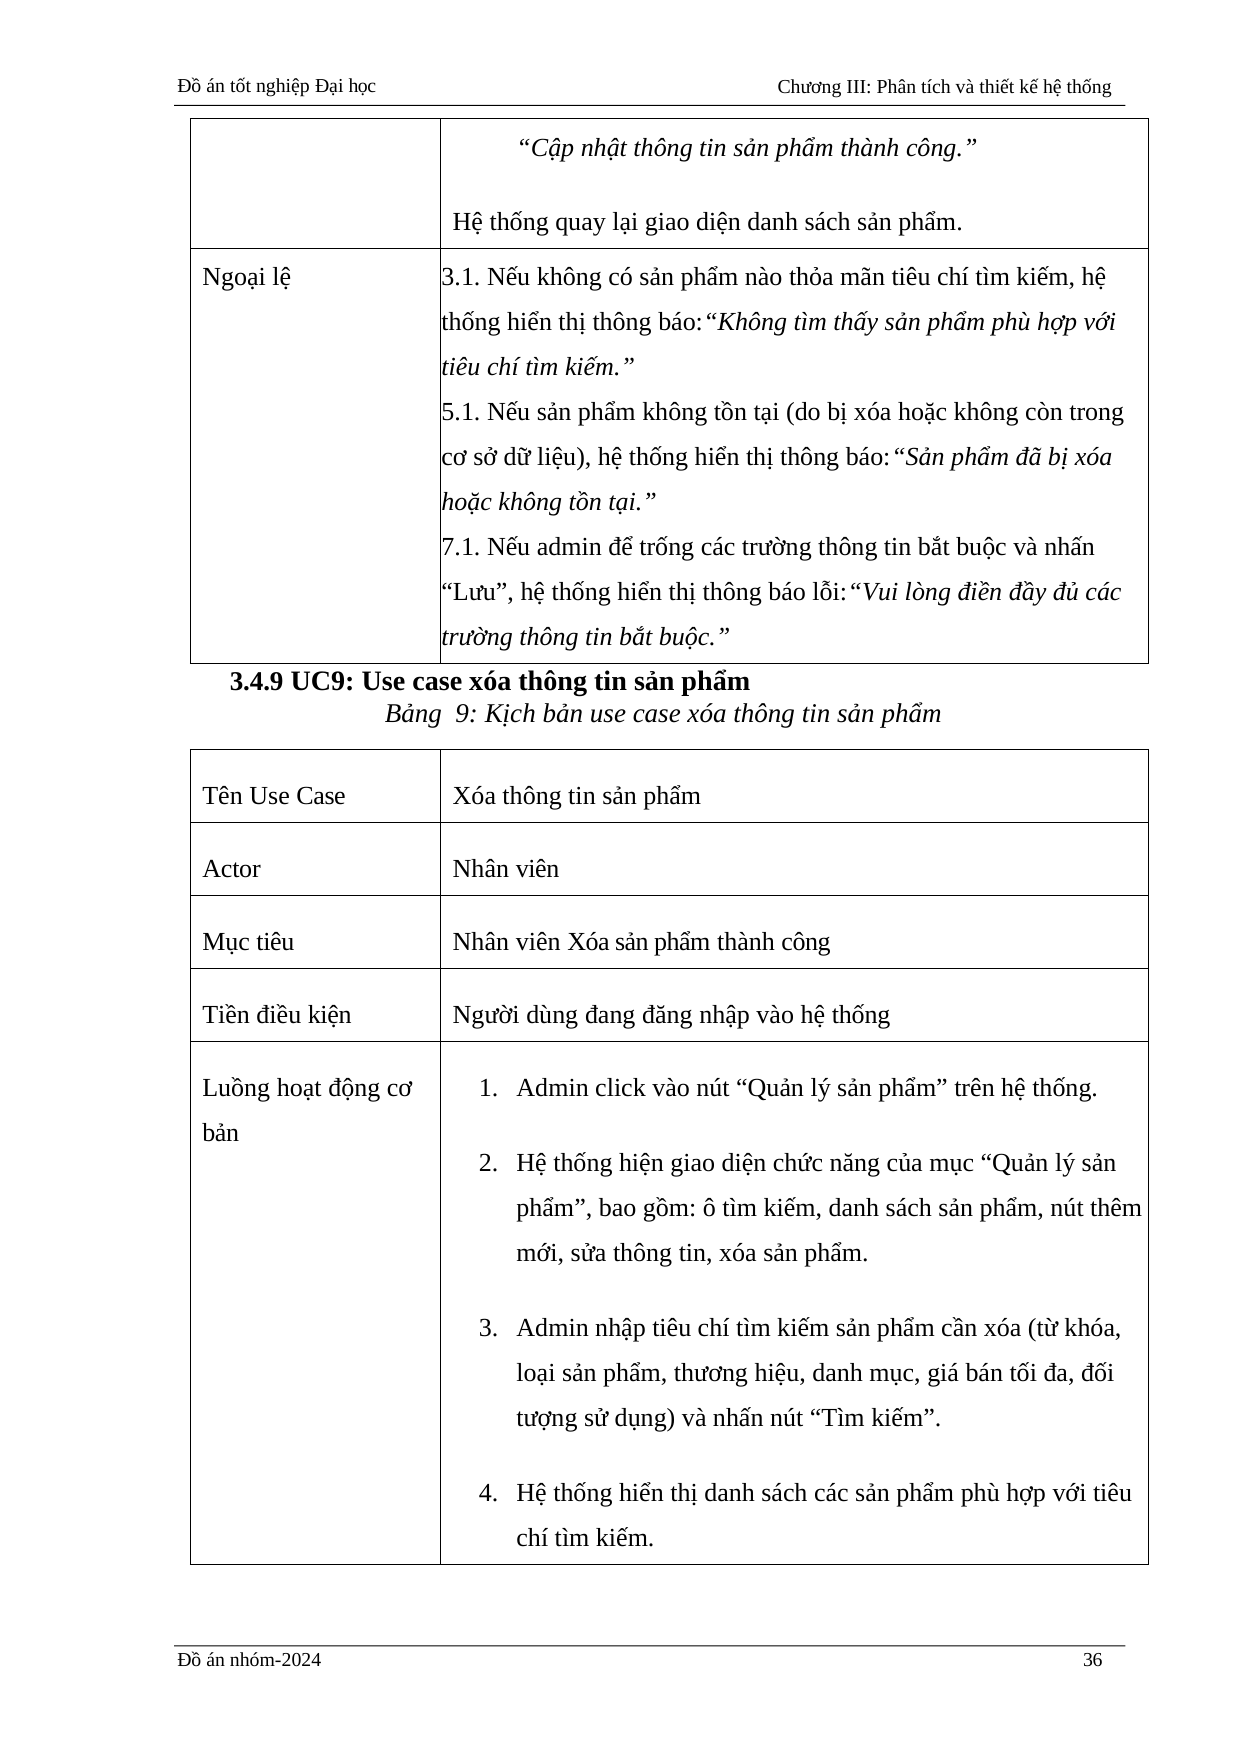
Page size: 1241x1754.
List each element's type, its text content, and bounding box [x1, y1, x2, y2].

table_cell Ngoại lệ [191, 249, 440, 663]
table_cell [191, 1042, 440, 1564]
table_cell Người dùng đang đăng nhập vào hệ thống [441, 969, 1148, 1041]
text Bảng 9: Kịch bản use case xóa thông tin sản phẩm [177, 697, 1152, 728]
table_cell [191, 119, 440, 248]
table_cell Mục tiêu [191, 896, 440, 968]
table_cell 3.1. Nếu không có sản phẩm nào thỏa mãn tiêu chí tìm kiếm, hệ thống hiển thị thông báo:“Không tìm thấy sản phẩm phù hợp với tiêu chí tìm kiếm.” 5.1. Nếu sản phẩm không tồn tại (do bị xóa hoặc không còn trong cơ sở dữ liệu), hệ thống hiển thị thông báo:“Sản phẩm đã bị xóa hoặc không tồn tại.” 7.1. Nếu admin để trống các trường thông tin bắt buộc và nhấn “Lưu”, hệ thống hiển thị thông báo lỗi:“Vui lòng điền đầy đủ các trường thông tin bắt buộc.” [441, 249, 1148, 663]
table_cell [441, 119, 1148, 248]
table_cell Actor [191, 823, 440, 895]
table_cell Tiền điều kiện [191, 969, 440, 1041]
table_header Xóa thông tin sản phẩm [441, 750, 1148, 822]
subtitle UC9: Use case xóa thông tin sản phẩm [229, 664, 1152, 697]
table_cell Nhân viên [441, 823, 1148, 895]
table_cell Nhân viên Xóa sản phẩm thành công [441, 896, 1148, 968]
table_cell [441, 1042, 1148, 1564]
table_header Tên Use Case [191, 750, 440, 822]
